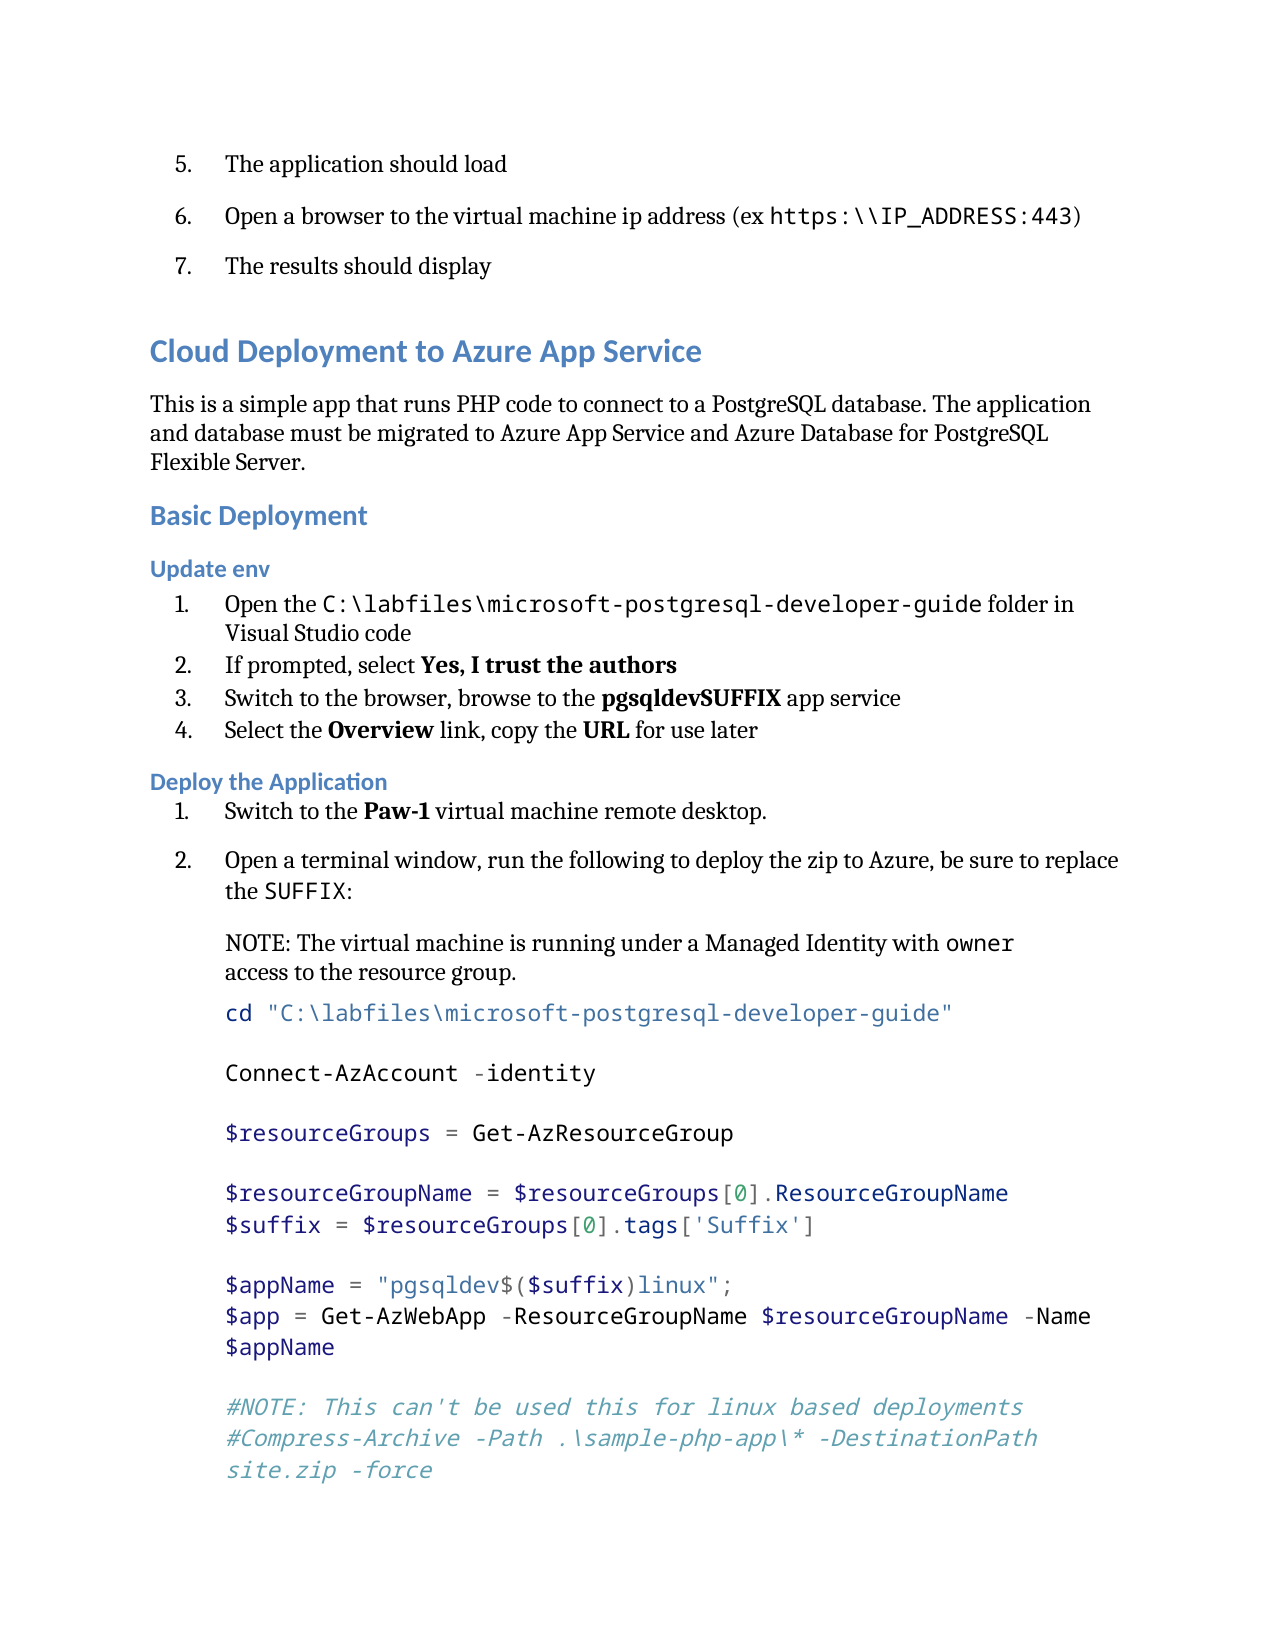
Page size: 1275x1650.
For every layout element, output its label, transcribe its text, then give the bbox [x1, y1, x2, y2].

list The results should display [175, 252, 1125, 280]
list Open the C:\labfiles\microsoft-postgresql-developer-guide folder in Visual Studio code [175, 588, 1125, 648]
subtitle Update env [150, 553, 1125, 584]
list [175, 997, 1125, 1485]
subtitle Cloud Deployment to Azure App Service [150, 330, 1125, 371]
subtitle Basic Deployment [150, 497, 1125, 533]
text This is a simple app that runs PHP code to connect to a PostgreSQL database. The application and database must be migrated to Azure App Service and Azure Database for PostgreSQL Flexible Server. [150, 390, 1125, 476]
subtitle Deploy the Application [150, 766, 1125, 797]
list Switch to the browser, browse to the pgsqldevSUFFIX app service [175, 684, 1125, 713]
list Open a terminal window, run the following to deploy the zip to Azure, be sure to replace the SUFFIX: [175, 846, 1125, 906]
list Switch to the Paw-1 virtual machine remote desktop. [175, 797, 1125, 825]
list The application should load [175, 150, 1125, 179]
list NOTE: The virtual machine is running under a Managed Identity with owner access to the resource group. [175, 927, 1075, 987]
list If prompted, select Yes, I trust the authors [175, 651, 1125, 680]
list Open a browser to the virtual machine ip address (ex https:\\IP_ADDRESS:443) [175, 199, 1125, 231]
list Select the Overview link, copy the URL for use later [175, 716, 1125, 745]
